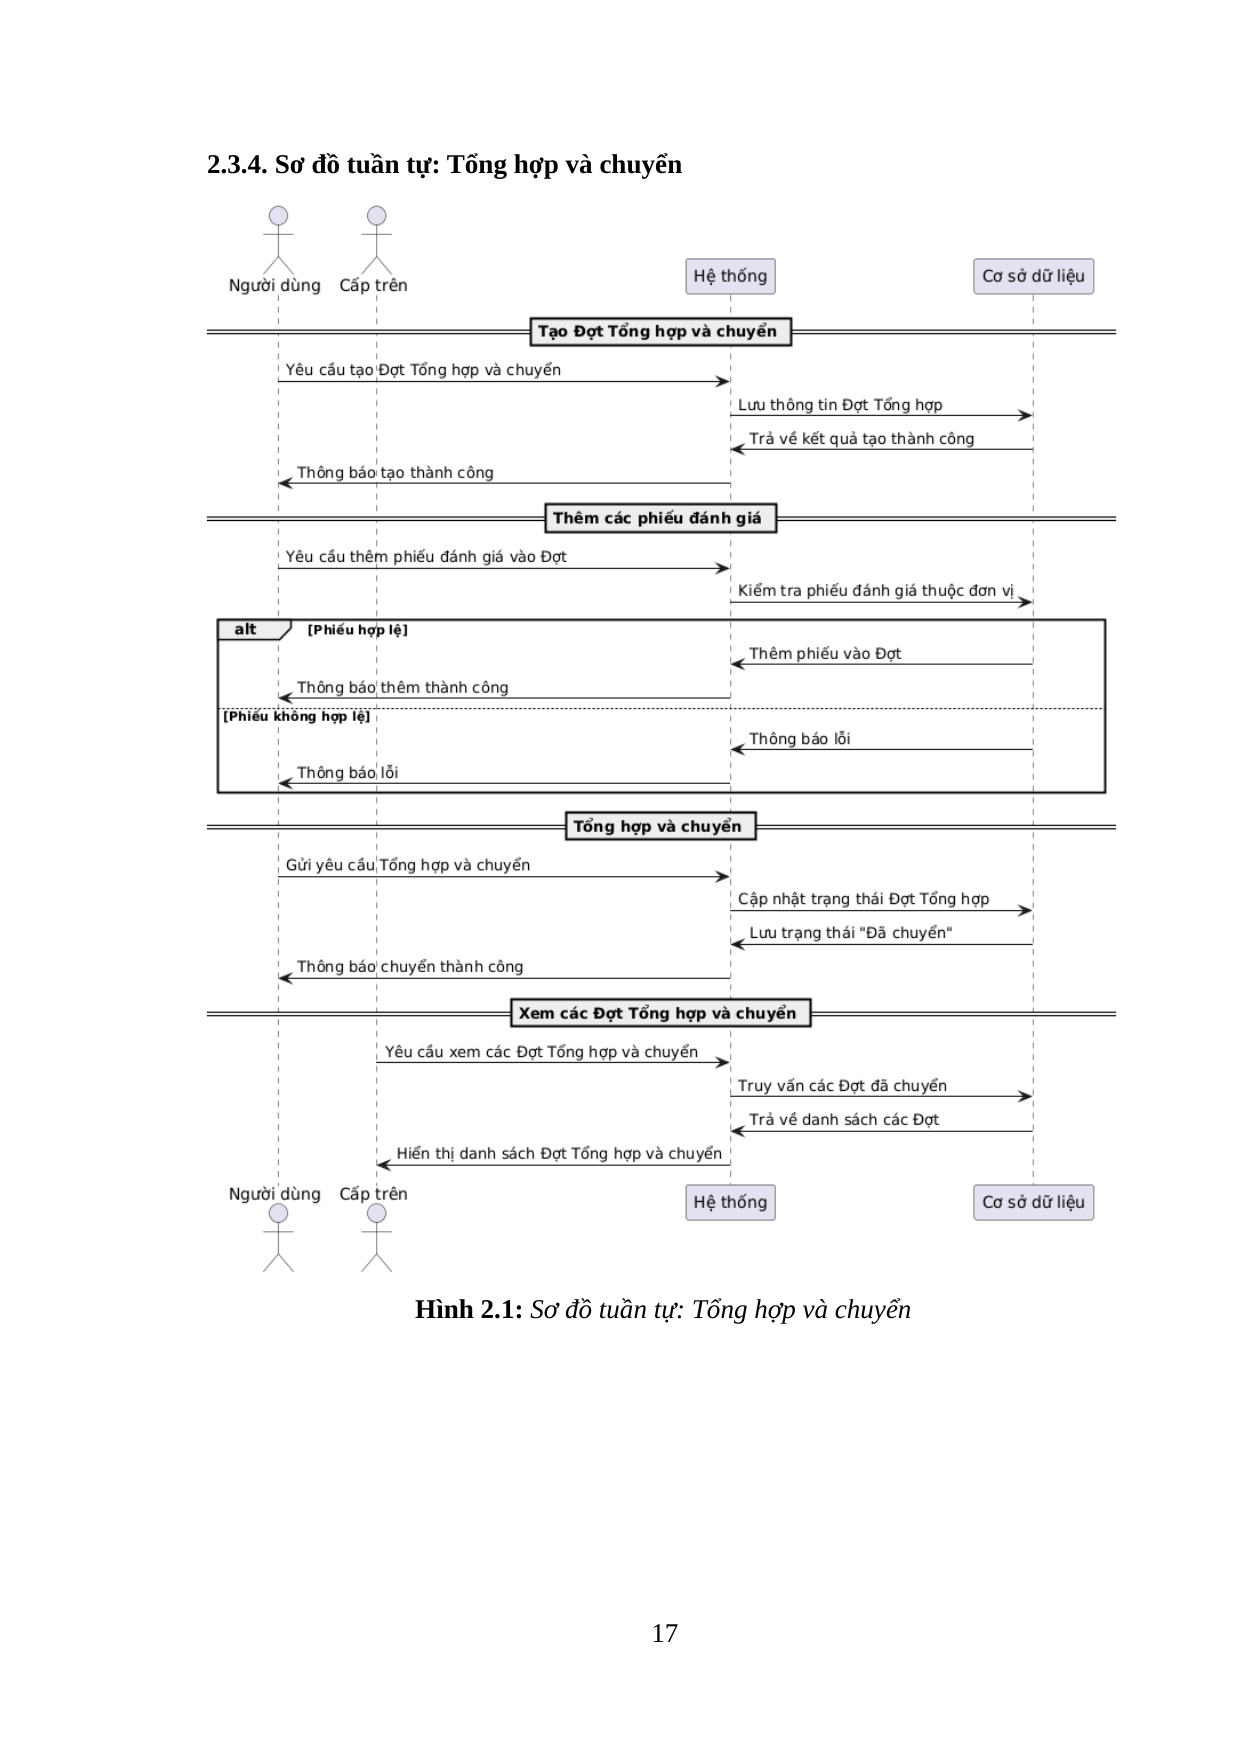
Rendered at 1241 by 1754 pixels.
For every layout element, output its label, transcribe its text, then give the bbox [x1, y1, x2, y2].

title Sơ đồ tuần tự: Tổng hợp và chuyển [207, 1293, 1122, 1324]
picture [206, 200, 1123, 1278]
text Sơ đồ tuần tự: Tổng hợp và chuyển [207, 148, 1122, 179]
